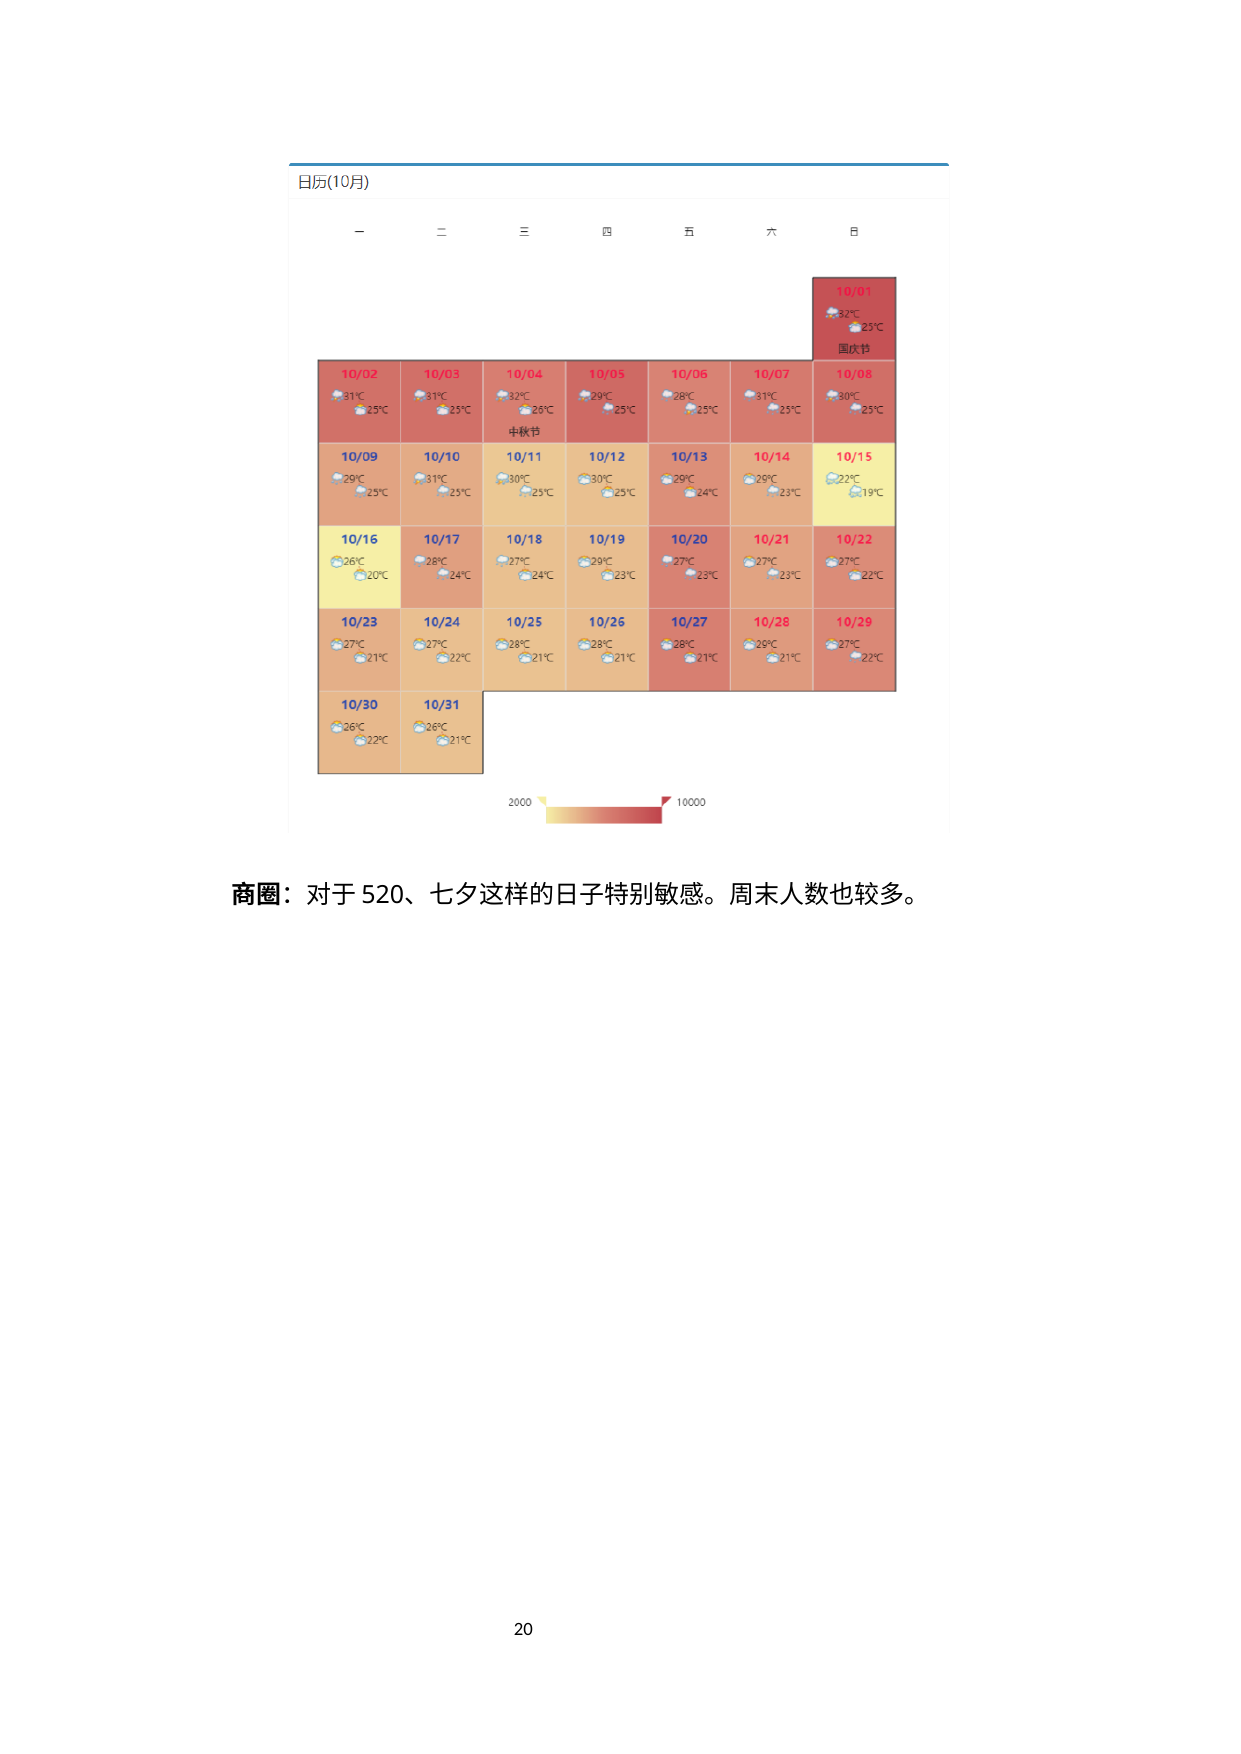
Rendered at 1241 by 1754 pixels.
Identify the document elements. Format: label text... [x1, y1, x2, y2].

picture [283, 162, 957, 833]
text 商圈：对于520、七夕这样的日子特别敏感。周末人数也较多。 [187, 860, 1053, 925]
